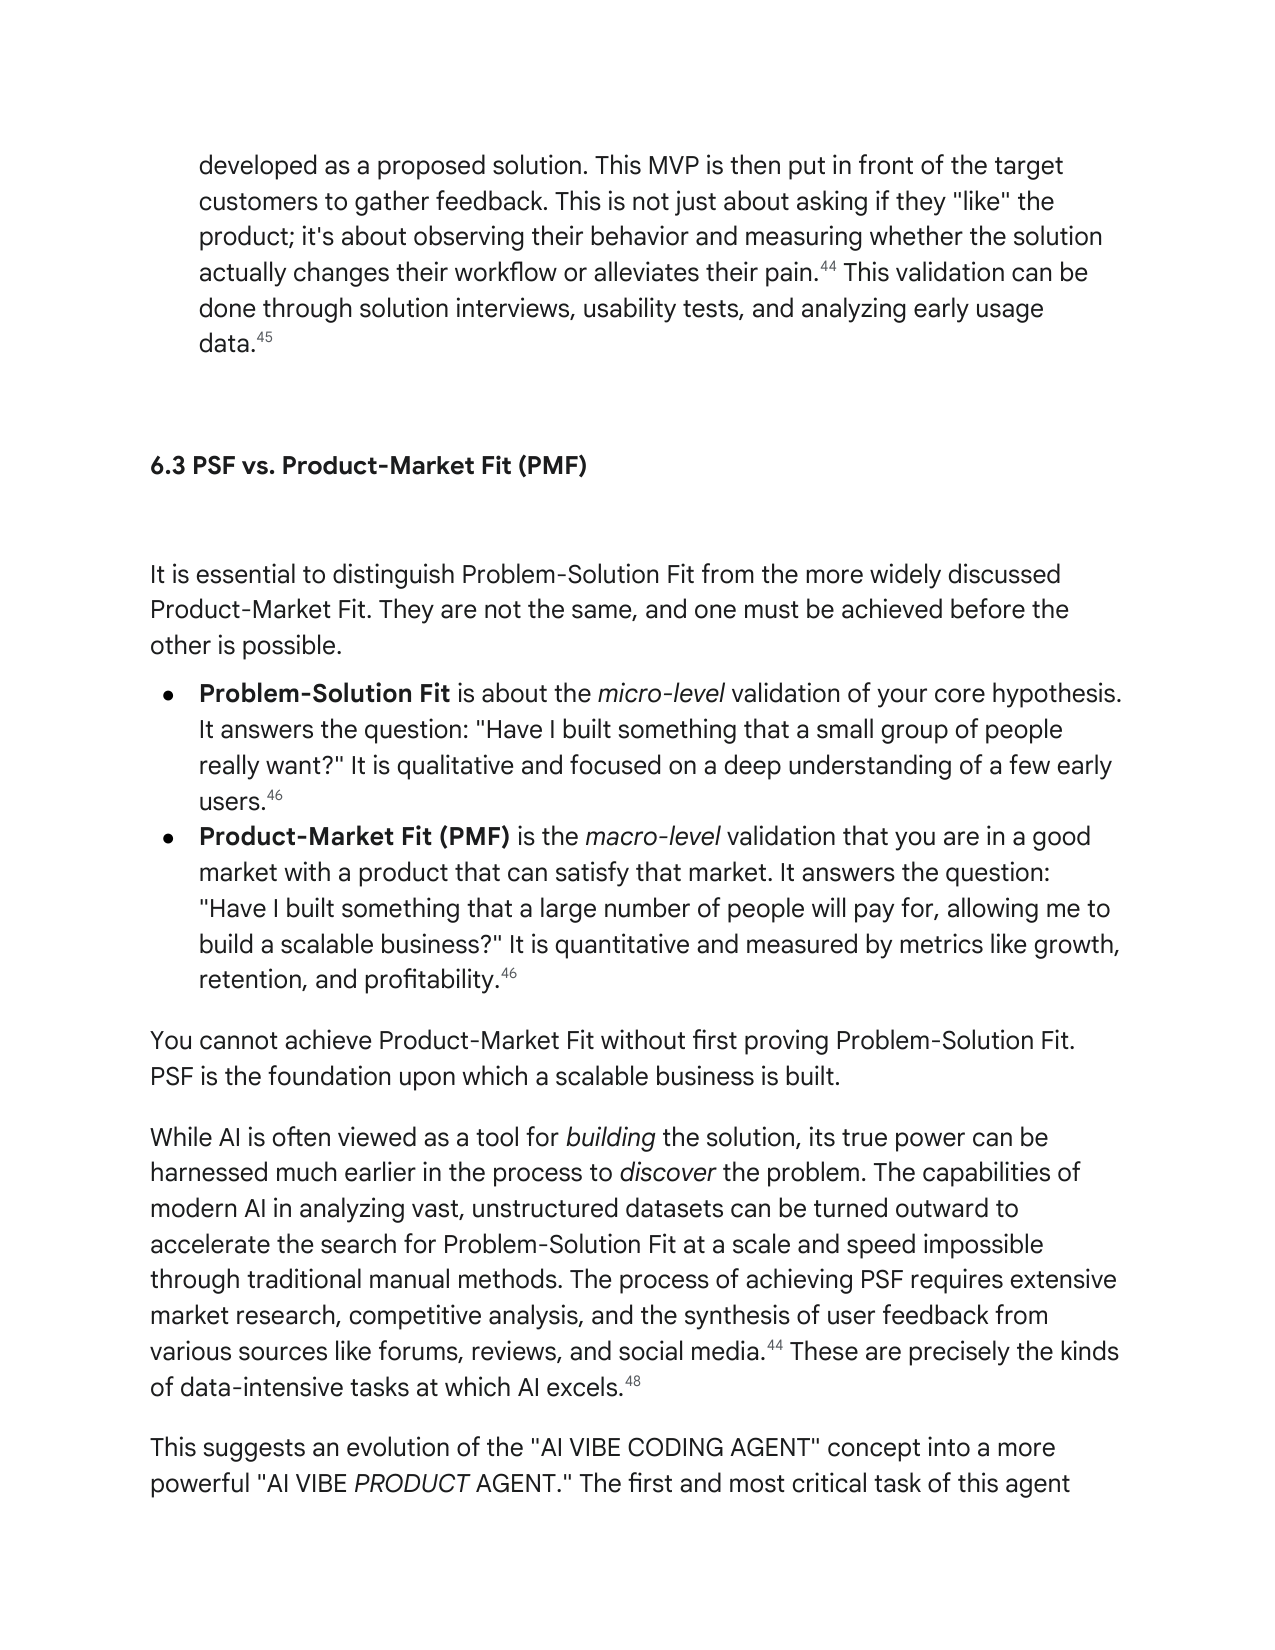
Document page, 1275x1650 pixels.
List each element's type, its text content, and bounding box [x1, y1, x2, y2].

list Product-Market Fit (PMF) is the macro-level validation that you are in a good market with a product that can satisfy that market. It answers the question: "Have I built something that a large number of people will pay for, allowing me to build a scalable business?" It is quantitative and measured by metrics like growth, retention, and profitability.46 [161, 822, 1125, 996]
text While AI is often viewed as a tool for building the solution, its true power can be harnessed much earlier in the process to discover the problem. The capabilities of modern AI in analyzing vast, unstructured datasets can be turned outward to accelerate the search for Problem-Solution Fit at a scale and speed impossible through traditional manual methods. The process of achieving PSF requires extensive market research, competitive analysis, and the synthesis of user feedback from various sources like forums, reviews, and social media.44 These are precisely the kinds of data-intensive tasks at which AI excels.48 [150, 1122, 1125, 1403]
subtitle 6.3 PSF vs. Product-Market Fit (PMF) [150, 450, 1125, 481]
text You cannot achieve Product-Market Fit without first proving Problem-Solution Fit. PSF is the foundation upon which a scalable business is built. [150, 1025, 1125, 1092]
list Problem-Solution Fit is about the micro-level validation of your core hypothesis. It answers the question: "Have I built something that a small group of people really want?" It is qualitative and focused on a deep understanding of a few early users.46 [161, 679, 1125, 817]
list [161, 150, 1125, 360]
text It is essential to distinguish Problem-Solution Fit from the more widely discussed Product-Market Fit. They are not the same, and one must be achieved before the other is possible. [150, 559, 1125, 662]
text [150, 1433, 1125, 1500]
